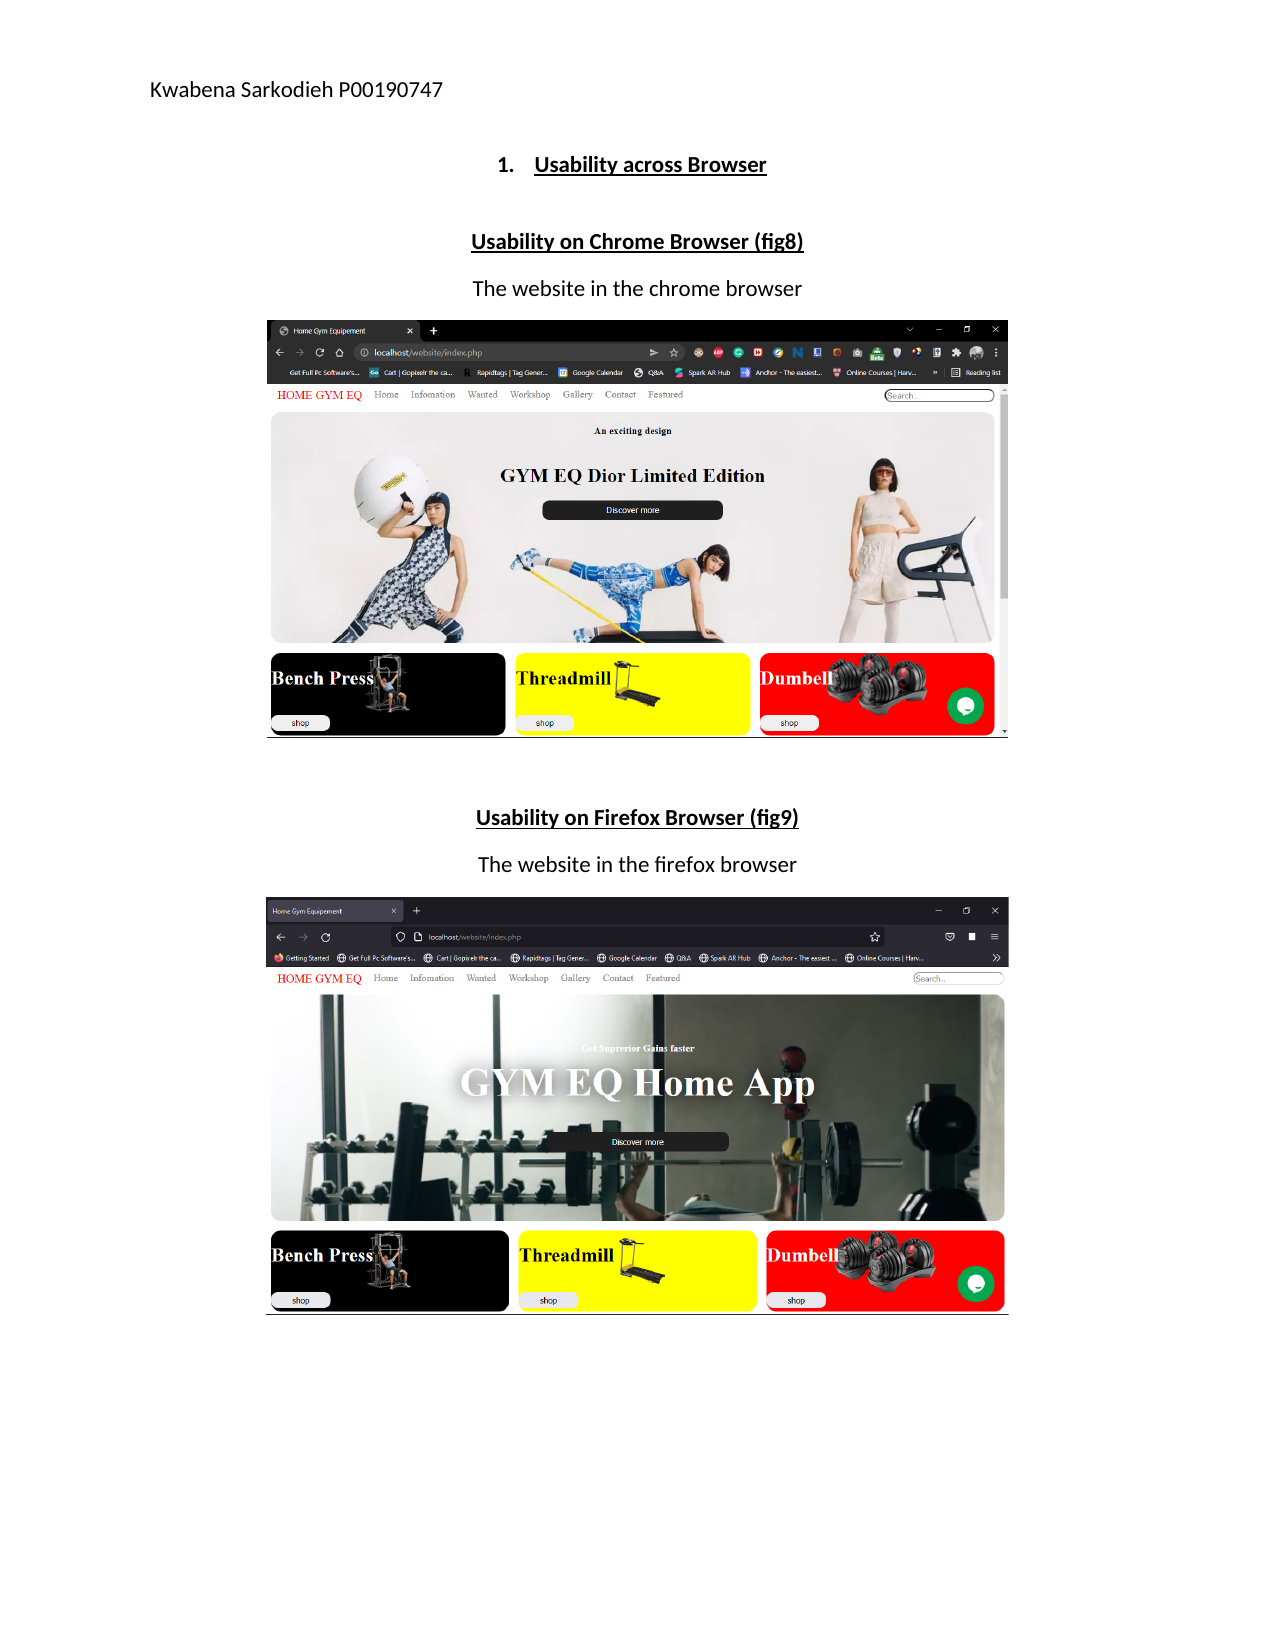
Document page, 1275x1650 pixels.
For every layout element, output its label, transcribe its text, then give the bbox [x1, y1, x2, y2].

picture [266, 897, 1009, 1315]
text Usability on Firefox Browser (fig9) [150, 803, 1125, 832]
text The website in the chrome browser [150, 274, 1125, 302]
list Usability across Browser [497, 150, 1125, 178]
text Usability on Chrome Browser (fig8) [150, 227, 1125, 255]
text The website in the firefox browser [150, 850, 1125, 878]
picture [267, 320, 1008, 738]
